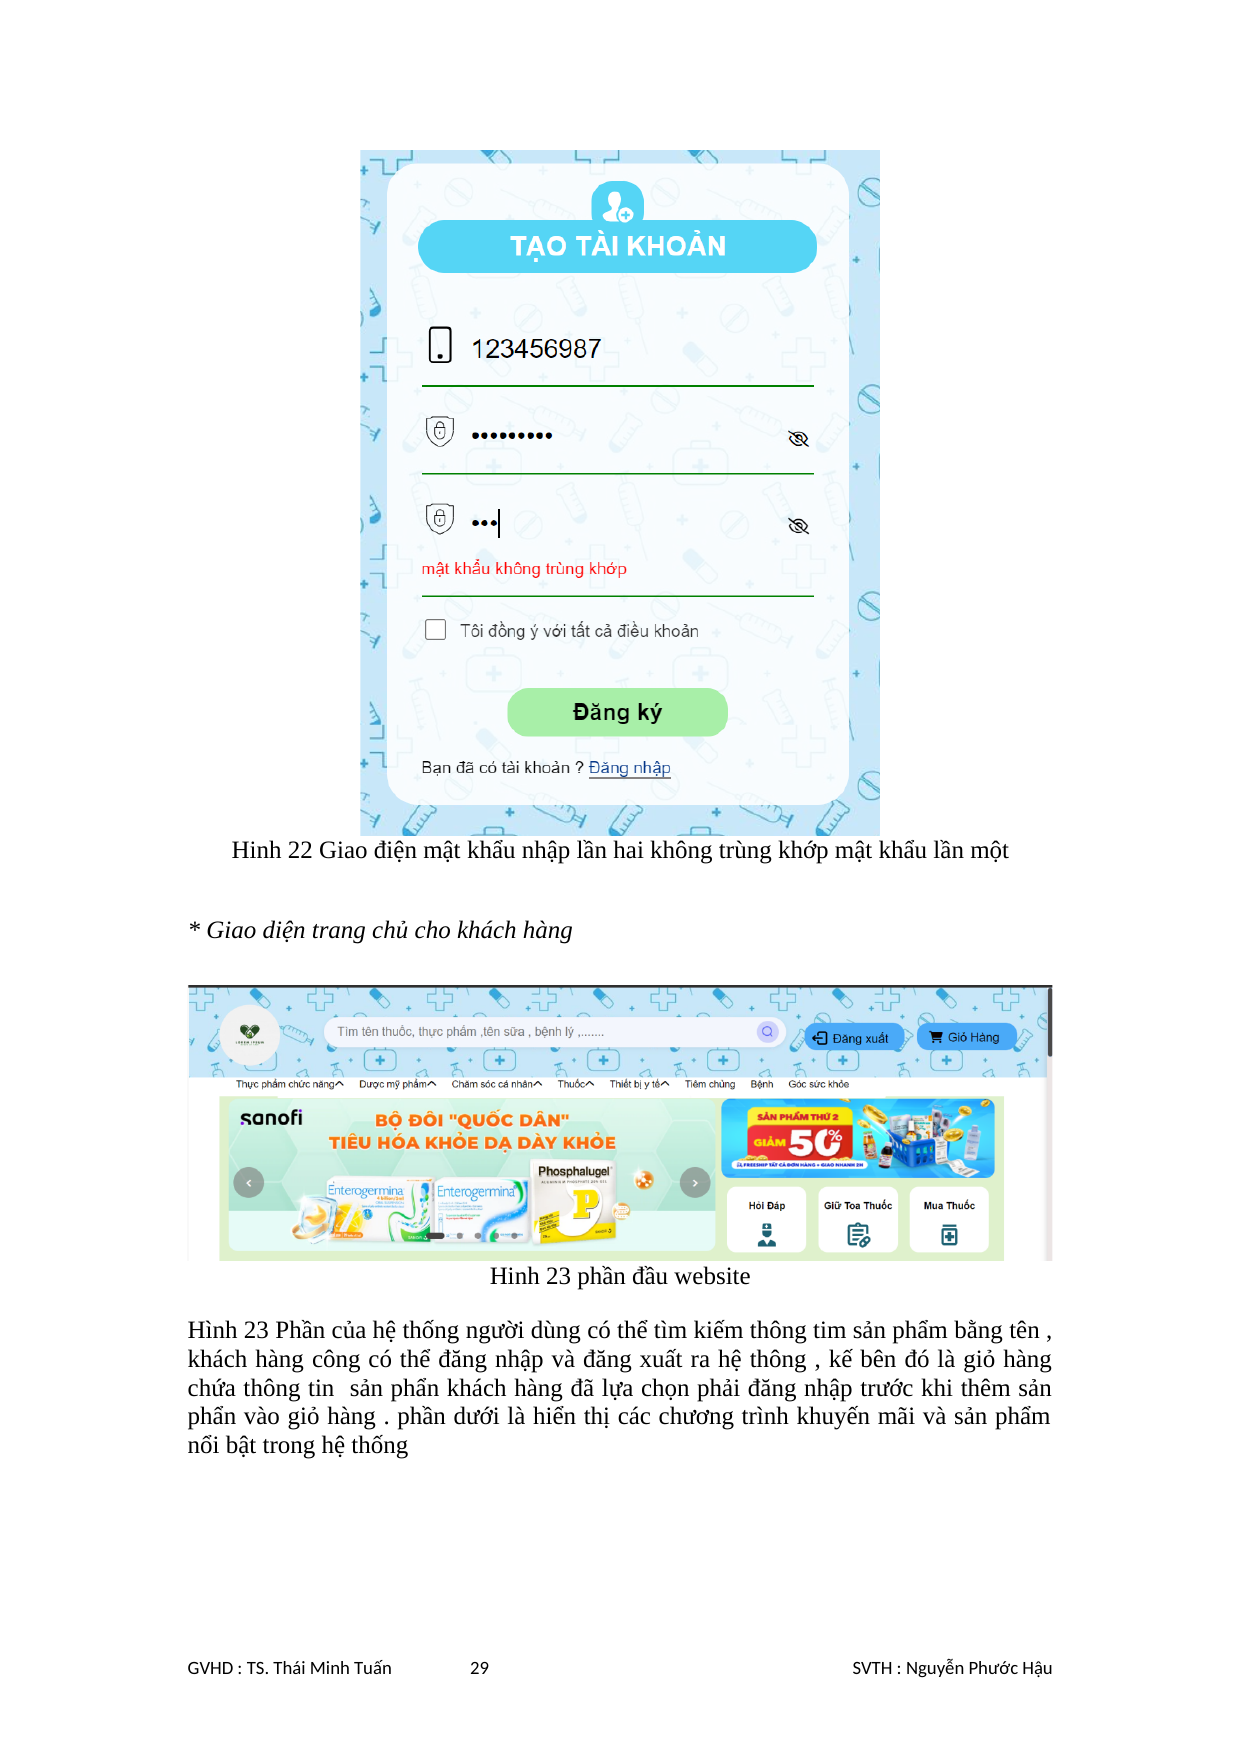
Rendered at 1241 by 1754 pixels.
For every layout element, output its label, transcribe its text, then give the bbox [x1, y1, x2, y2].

text Hình 23 Phần của hệ thống người dùng có thể tìm kiếm thông tim sản phẩm bằng tên , khách hàng công có thể đăng nhập và đăng xuất ra hệ thông , kế bên đó là giỏ hàng chứa thông tin sản phẩn khách hàng đã lựa chọn phải đăng nhập trước khi thêm sản phẩn vào giỏ hàng . phần dưới là hiển thị các chương trình khuyến mãi và sản phẩm nổi bật trong hệ thống [187, 1315, 1053, 1459]
text Hinh 22 Giao điện mật khẩu nhập lần hai không trùng khớp mật khẩu lần một [187, 836, 1053, 864]
picture [360, 150, 880, 836]
picture [187, 985, 1053, 1261]
subtitle * Giao diện trang chủ cho khách hàng [187, 915, 1053, 943]
list Hinh 23 phần đầu website [187, 1261, 1053, 1290]
